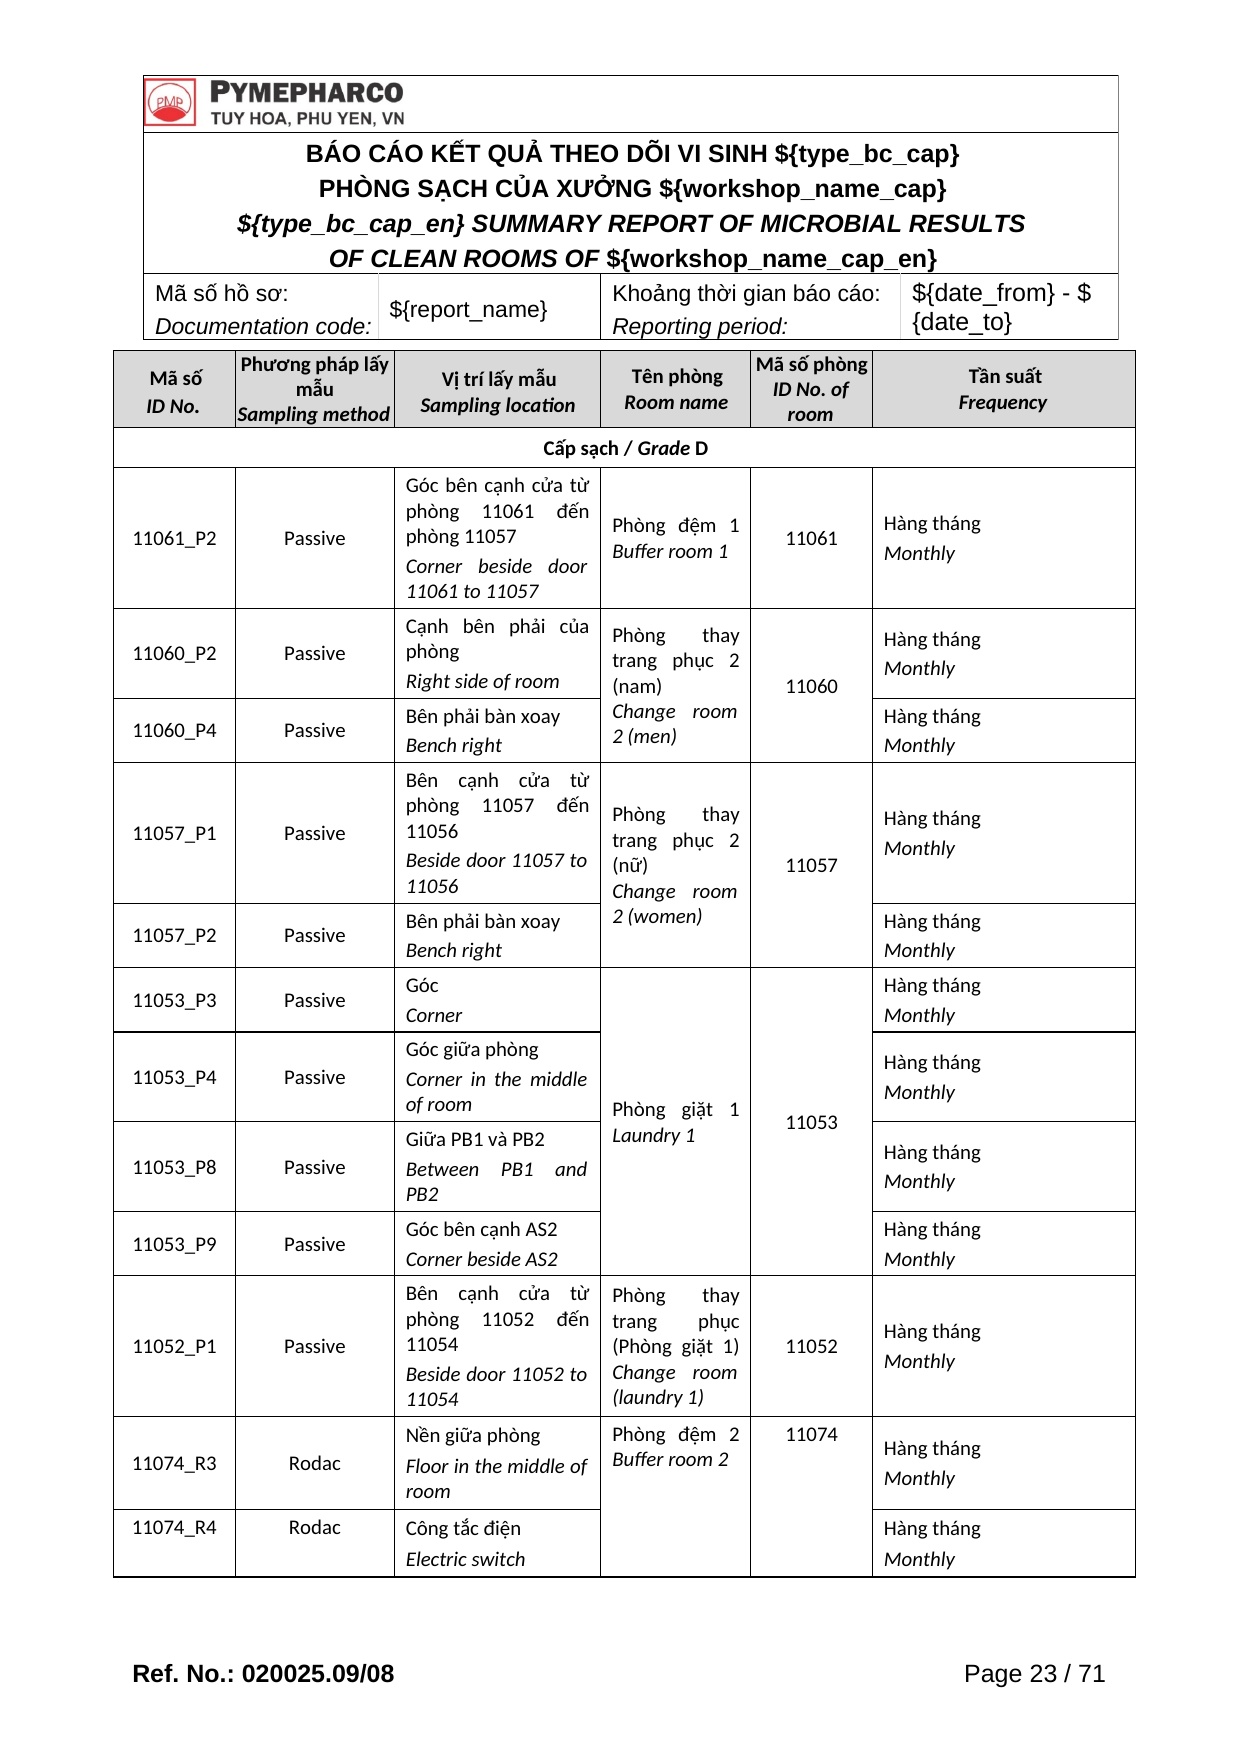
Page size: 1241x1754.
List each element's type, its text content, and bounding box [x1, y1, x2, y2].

table_cell Góc bên cạnh cửa từ phòng 11061 đến phòng 11057 Corner beside door 11061 to 11057 [395, 468, 600, 608]
table_cell 11074_R4 [114, 1510, 235, 1576]
table_cell Cạnh bên phải của phòng Right side of room [395, 609, 600, 698]
table_cell Hàng tháng Monthly [873, 699, 1135, 762]
table_cell Hàng tháng Monthly [873, 1212, 1135, 1275]
table_cell 11052 [751, 1276, 872, 1416]
table_cell Phòng thay trang phục 2 (nam) Change room 2 (men) [601, 609, 750, 762]
table_cell Bên phải bàn xoay Bench right [395, 699, 600, 762]
table_cell Rodac [236, 1417, 394, 1509]
table_cell Góc giữa phòng Corner in the middle of room [395, 1033, 600, 1121]
table_cell 11053_P3 [114, 968, 235, 1031]
table_cell Passive [236, 1212, 394, 1275]
table_cell Passive [236, 609, 394, 698]
table_cell Nền giữa phòng Floor in the middle of room [395, 1417, 600, 1509]
table_cell Passive [236, 763, 394, 903]
table_cell 11052_P1 [114, 1276, 235, 1416]
table_cell Góc bên cạnh AS2 Corner beside AS2 [395, 1212, 600, 1275]
table_cell 11053_P4 [114, 1033, 235, 1121]
table_cell Passive [236, 468, 394, 608]
table_cell 11057_P1 [114, 763, 235, 903]
table_cell Bên phải bàn xoay Bench right [395, 904, 600, 967]
table_cell 11057_P2 [114, 904, 235, 967]
table_header Tên phòng Room name [601, 351, 750, 427]
table_cell Hàng tháng Monthly [873, 1033, 1135, 1121]
table_header Vị trí lấy mẫu Sampling location [395, 351, 600, 427]
table_cell 11053_P8 [114, 1122, 235, 1211]
table_header Mã số ID No. [114, 351, 235, 427]
table_cell Công tắc điện Electric switch [395, 1510, 600, 1576]
table_cell Hàng tháng Monthly [873, 1276, 1135, 1416]
table_cell Bên cạnh cửa từ phòng 11057 đến 11056 Beside door 11057 to 11056 [395, 763, 600, 903]
table_cell Passive [236, 1122, 394, 1211]
table_cell 11060 [751, 609, 872, 762]
table_cell Phòng đệm 1 Buffer room 1 [601, 468, 750, 608]
picture [144, 78, 404, 127]
table_cell Phòng giặt 1 Laundry 1 [601, 968, 750, 1275]
table_cell 11060_P4 [114, 699, 235, 762]
table_cell Hàng tháng Monthly [873, 763, 1135, 903]
table_cell 11053 [751, 968, 872, 1275]
table_cell 11057 [751, 763, 872, 967]
table_cell Hàng tháng Monthly [873, 968, 1135, 1031]
table_cell Phòng đệm 2 Buffer room 2 [601, 1417, 750, 1576]
table_cell Passive [236, 1276, 394, 1416]
table_cell 11053_P9 [114, 1212, 235, 1275]
table_cell Phòng thay trang phục (Phòng giặt 1) Change room (laundry 1) [601, 1276, 750, 1416]
table_cell 11074 [751, 1417, 872, 1576]
table_cell Hàng tháng Monthly [873, 1122, 1135, 1211]
table_cell Passive [236, 968, 394, 1031]
table_cell Hàng tháng Monthly [873, 1417, 1135, 1509]
table_header Tần suất Frequency [873, 351, 1135, 427]
table_cell Hàng tháng Monthly [873, 468, 1135, 608]
table_cell 11060_P2 [114, 609, 235, 698]
table_cell Passive [236, 904, 394, 967]
table_cell Bên cạnh cửa từ phòng 11052 đến 11054 Beside door 11052 to 11054 [395, 1276, 600, 1416]
table_cell Hàng tháng Monthly [873, 609, 1135, 698]
table_header Phương pháp lấy mẫu Sampling method [236, 351, 394, 427]
table_cell Passive [236, 699, 394, 762]
table_cell Rodac [236, 1510, 394, 1576]
table_cell Passive [236, 1033, 394, 1121]
table_cell 11074_R3 [114, 1417, 235, 1509]
table_cell Phòng thay trang phục 2 (nữ) Change room 2 (women) [601, 763, 750, 967]
table_cell Cấp sạch / Grade D [114, 428, 1135, 467]
table_cell 11061 [751, 468, 872, 608]
table_cell Hàng tháng Monthly [873, 1510, 1135, 1576]
table_cell Hàng tháng Monthly [873, 904, 1135, 967]
table_cell Góc Corner [395, 968, 600, 1031]
table_header Mã số phòng ID No. of room [751, 351, 872, 427]
table_cell 11061_P2 [114, 468, 235, 608]
table_cell Giữa PB1 và PB2 Between PB1 and PB2 [395, 1122, 600, 1211]
